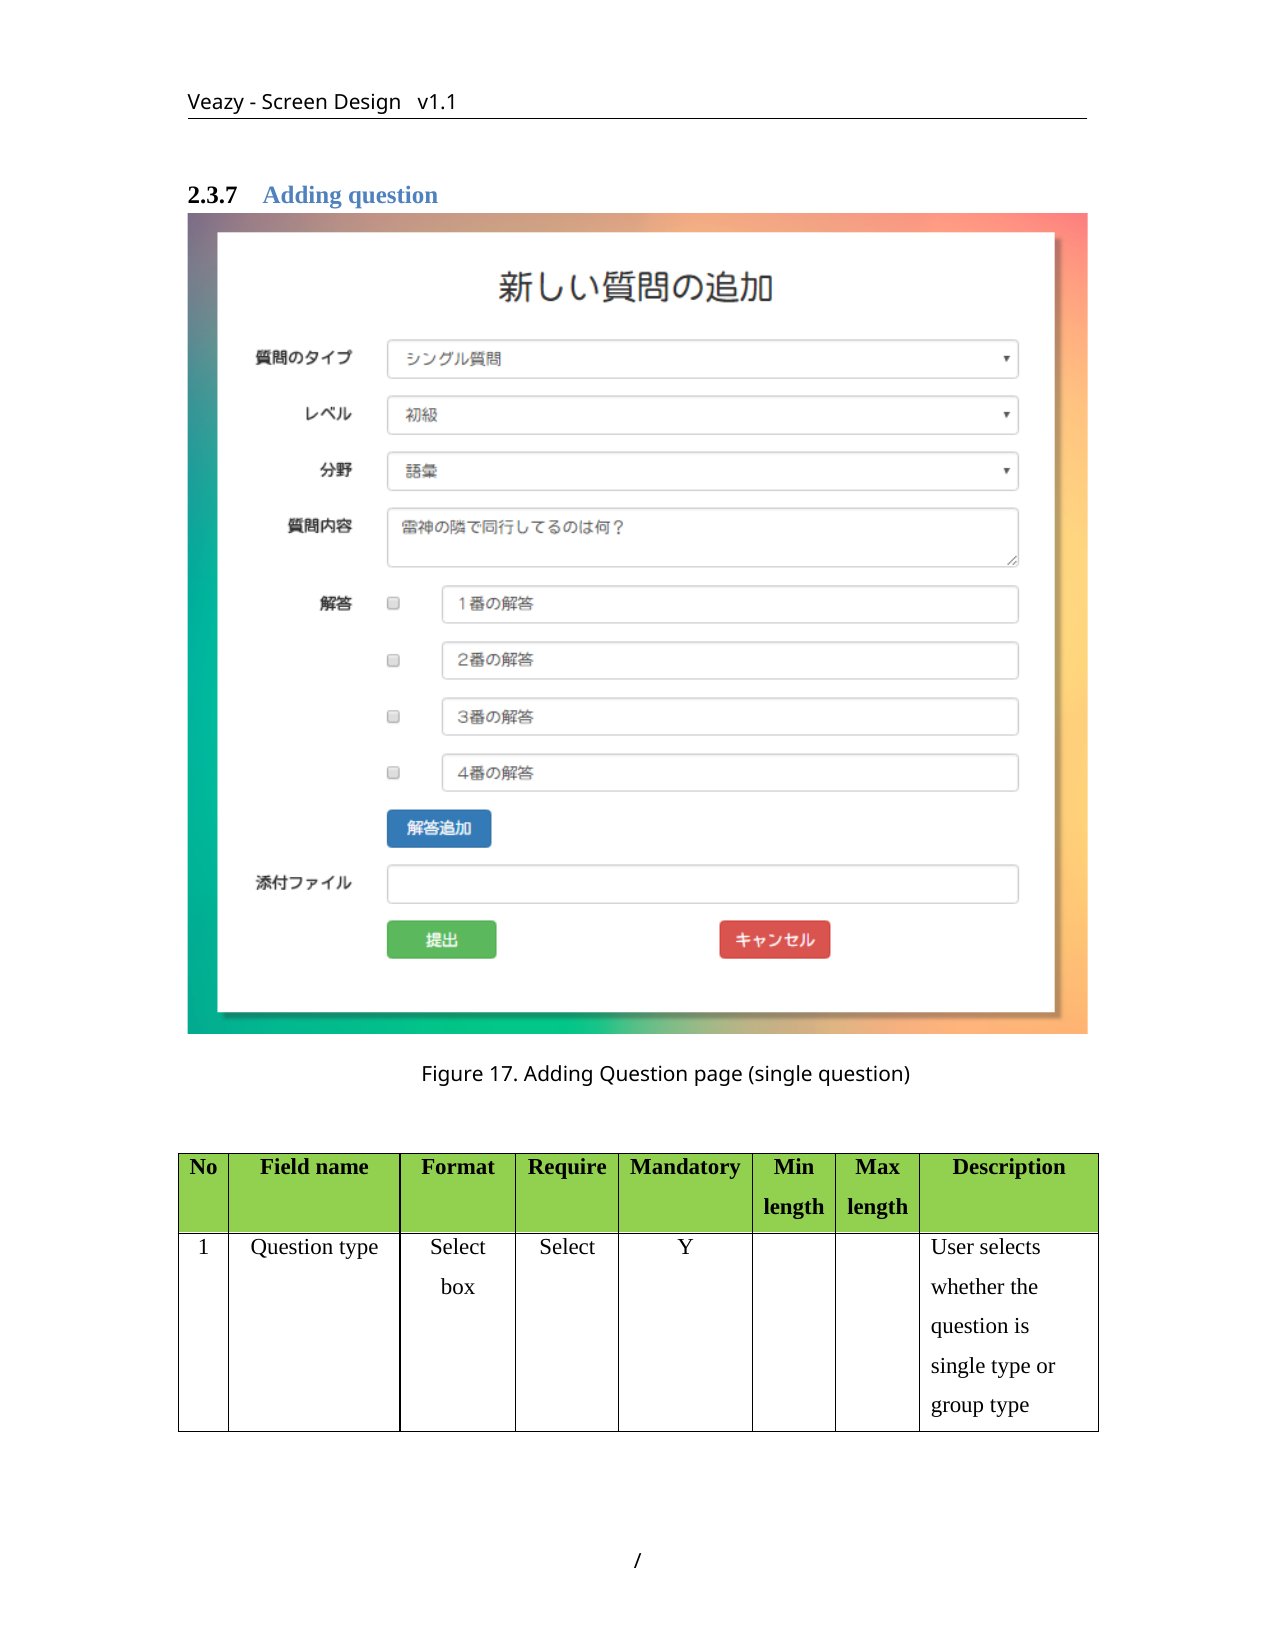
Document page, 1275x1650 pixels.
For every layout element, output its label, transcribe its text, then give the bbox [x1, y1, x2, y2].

picture [187, 213, 1088, 1034]
table_cell Select [516, 1234, 618, 1431]
table_cell [753, 1234, 835, 1431]
table_cell User selects whether the question is single type or group type [920, 1234, 1098, 1431]
table_cell Y [619, 1234, 752, 1431]
table_header Min length [753, 1154, 835, 1232]
table_header Require [516, 1154, 618, 1232]
table_cell Question type [229, 1234, 399, 1431]
table_header No [179, 1154, 228, 1232]
table_header Max length [836, 1154, 919, 1232]
subtitle Adding question [187, 180, 1087, 209]
table_cell Select box [401, 1234, 515, 1431]
table_header Format [401, 1154, 515, 1232]
table_cell 1 [179, 1234, 228, 1431]
table_header Field name [229, 1154, 399, 1232]
table_header Mandatory [619, 1154, 752, 1232]
table_cell [836, 1234, 919, 1431]
table_header Description [920, 1154, 1098, 1232]
text Figure 17. Adding Question page (single question) [244, 1059, 1087, 1087]
